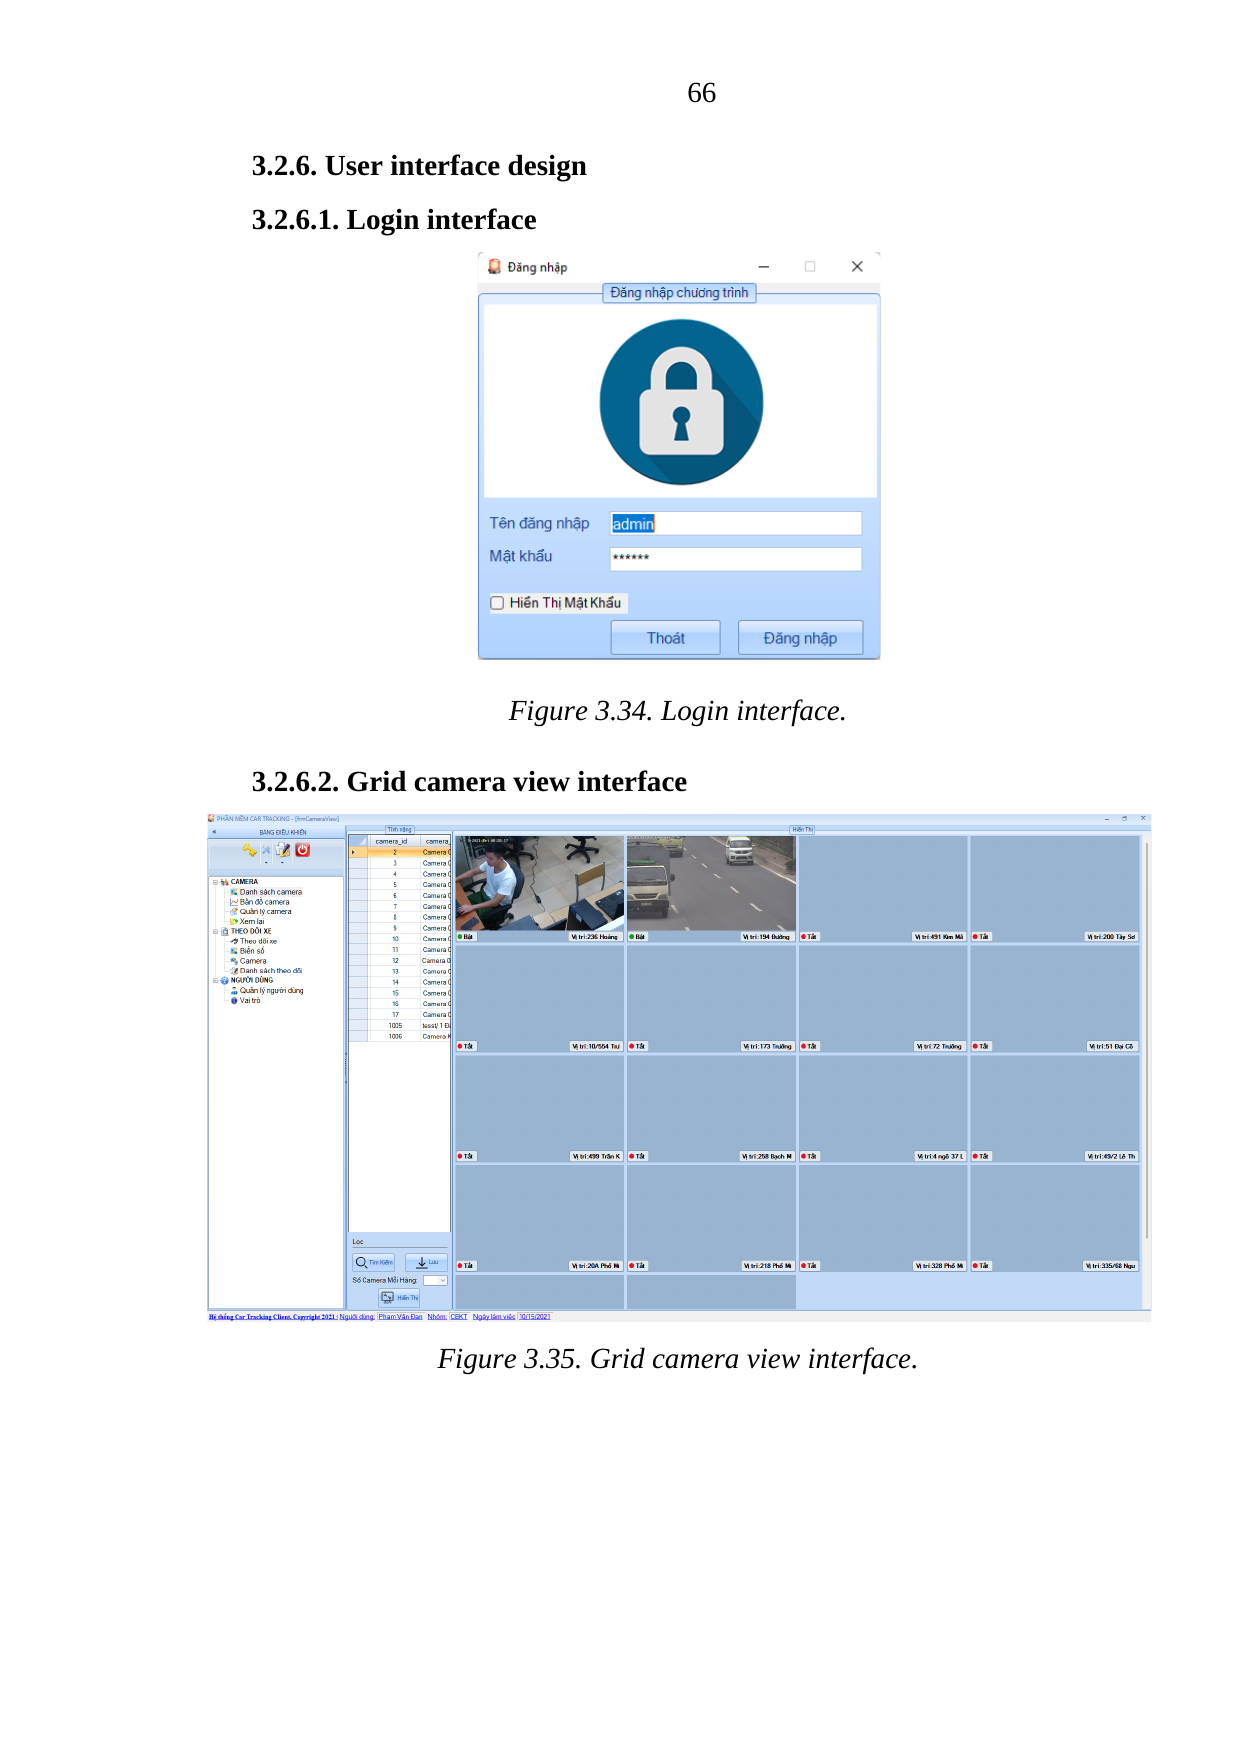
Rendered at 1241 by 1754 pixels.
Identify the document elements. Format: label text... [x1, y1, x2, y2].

text Login interface [252, 202, 1152, 236]
picture [207, 814, 1152, 1322]
text Grid camera view interface [252, 764, 1152, 797]
text User interface design [252, 148, 1152, 181]
picture [477, 252, 881, 660]
